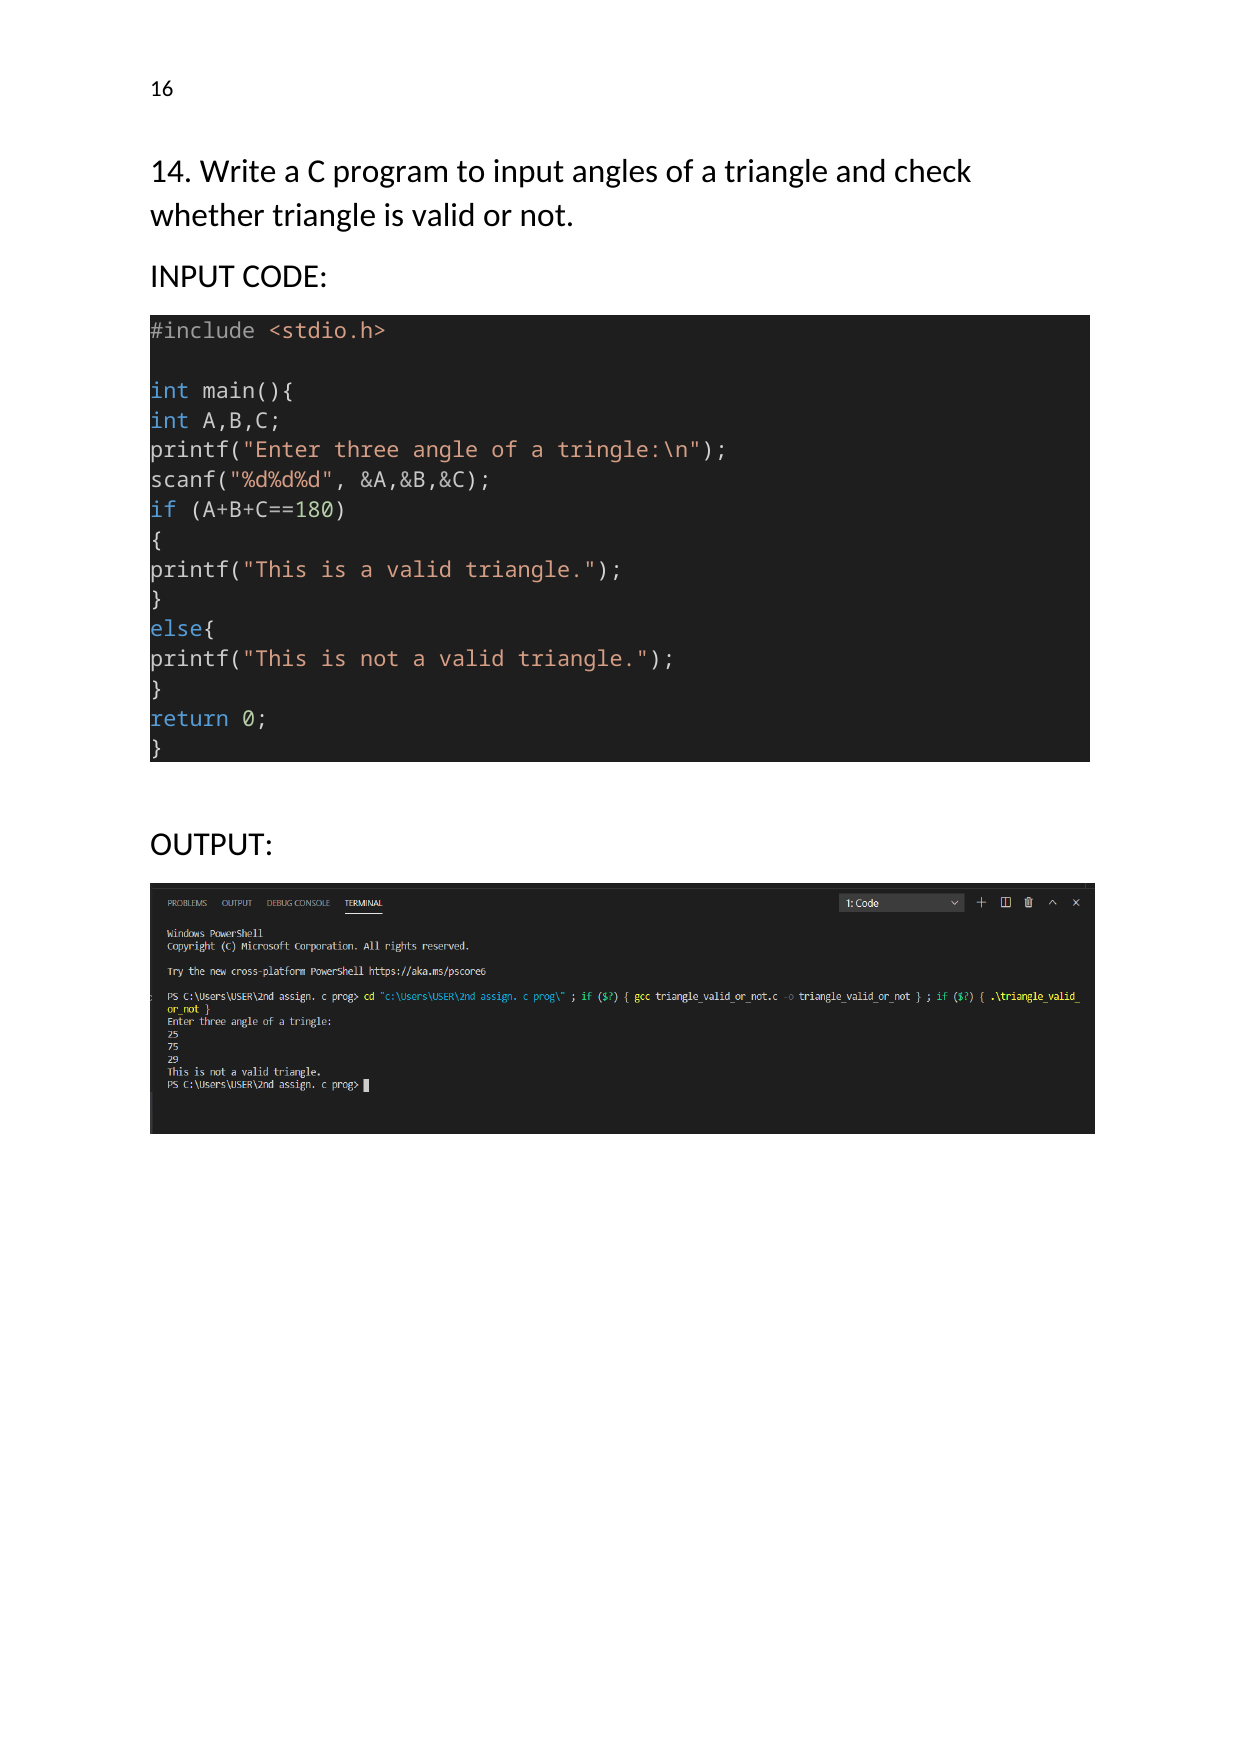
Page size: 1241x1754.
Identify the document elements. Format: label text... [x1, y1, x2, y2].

text printf("Enter three angle of a tringle:\n"); [150, 434, 1090, 464]
text int A,B,C; [150, 404, 1090, 434]
text printf("This is a valid triangle."); [150, 553, 1090, 583]
text printf("This is not a valid triangle."); [150, 643, 1090, 673]
text if (A+B+C==180) [150, 494, 1090, 524]
text } [150, 673, 1090, 702]
text int main(){ [150, 375, 1090, 404]
text 14. Write a C program to input angles of a triangle and check whether triangle is valid or not. [150, 150, 1090, 235]
text } [150, 732, 1090, 762]
text } [150, 583, 1090, 613]
text { [150, 524, 1090, 553]
text #include <stdio.h> [150, 315, 1090, 345]
picture [150, 883, 1095, 1134]
text OUTPUT: [150, 823, 1090, 863]
text INPUT CODE: [150, 254, 1090, 295]
text return 0; [150, 702, 1090, 732]
text scanf("%d%d%d", &A,&B,&C); [150, 464, 1090, 494]
text else{ [150, 613, 1090, 643]
